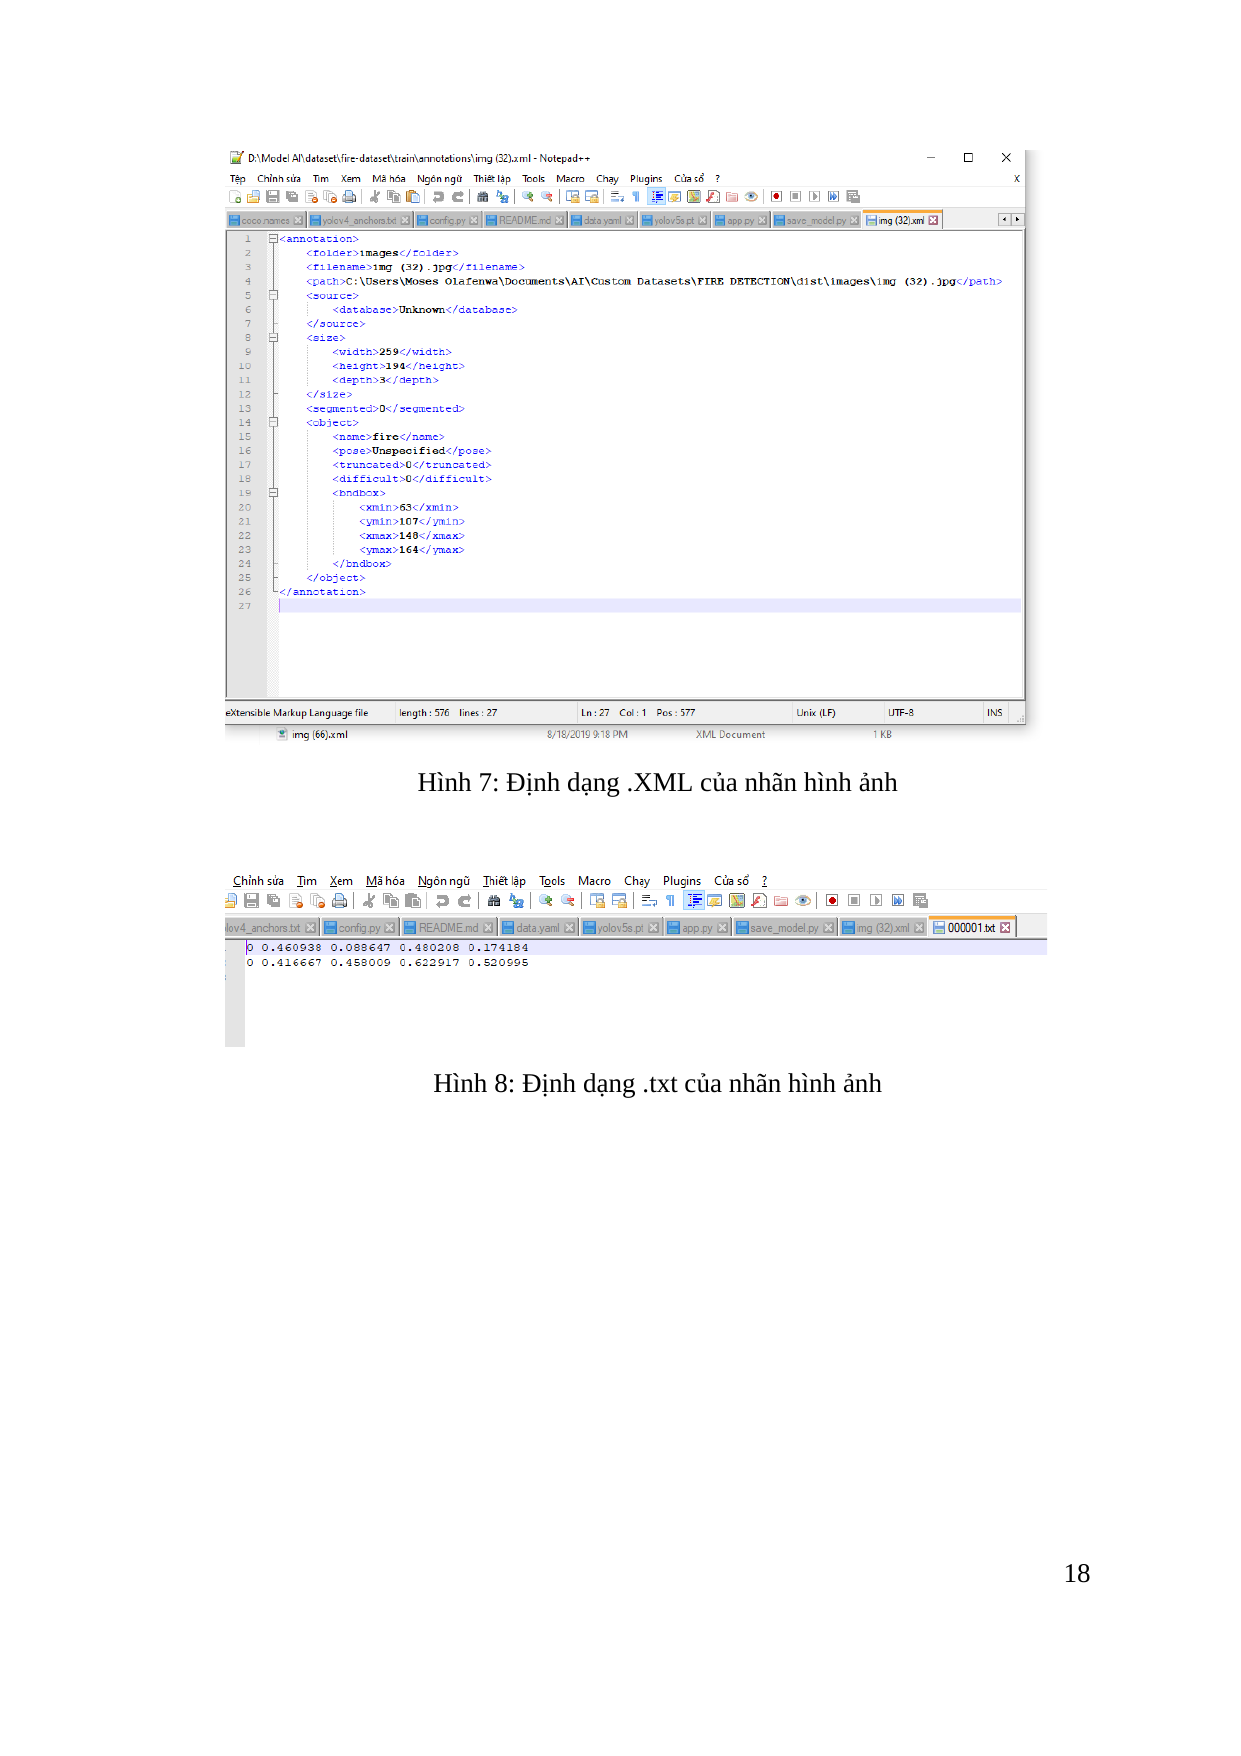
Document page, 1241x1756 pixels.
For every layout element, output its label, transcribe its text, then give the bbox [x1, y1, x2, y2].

text Hình 8: Định dạng .txt của nhãn hình ảnh [150, 1068, 1090, 1099]
picture [225, 869, 1048, 1047]
picture [225, 150, 1062, 745]
text Hình 7: Định dạng .XML của nhãn hình ảnh [150, 766, 1090, 797]
